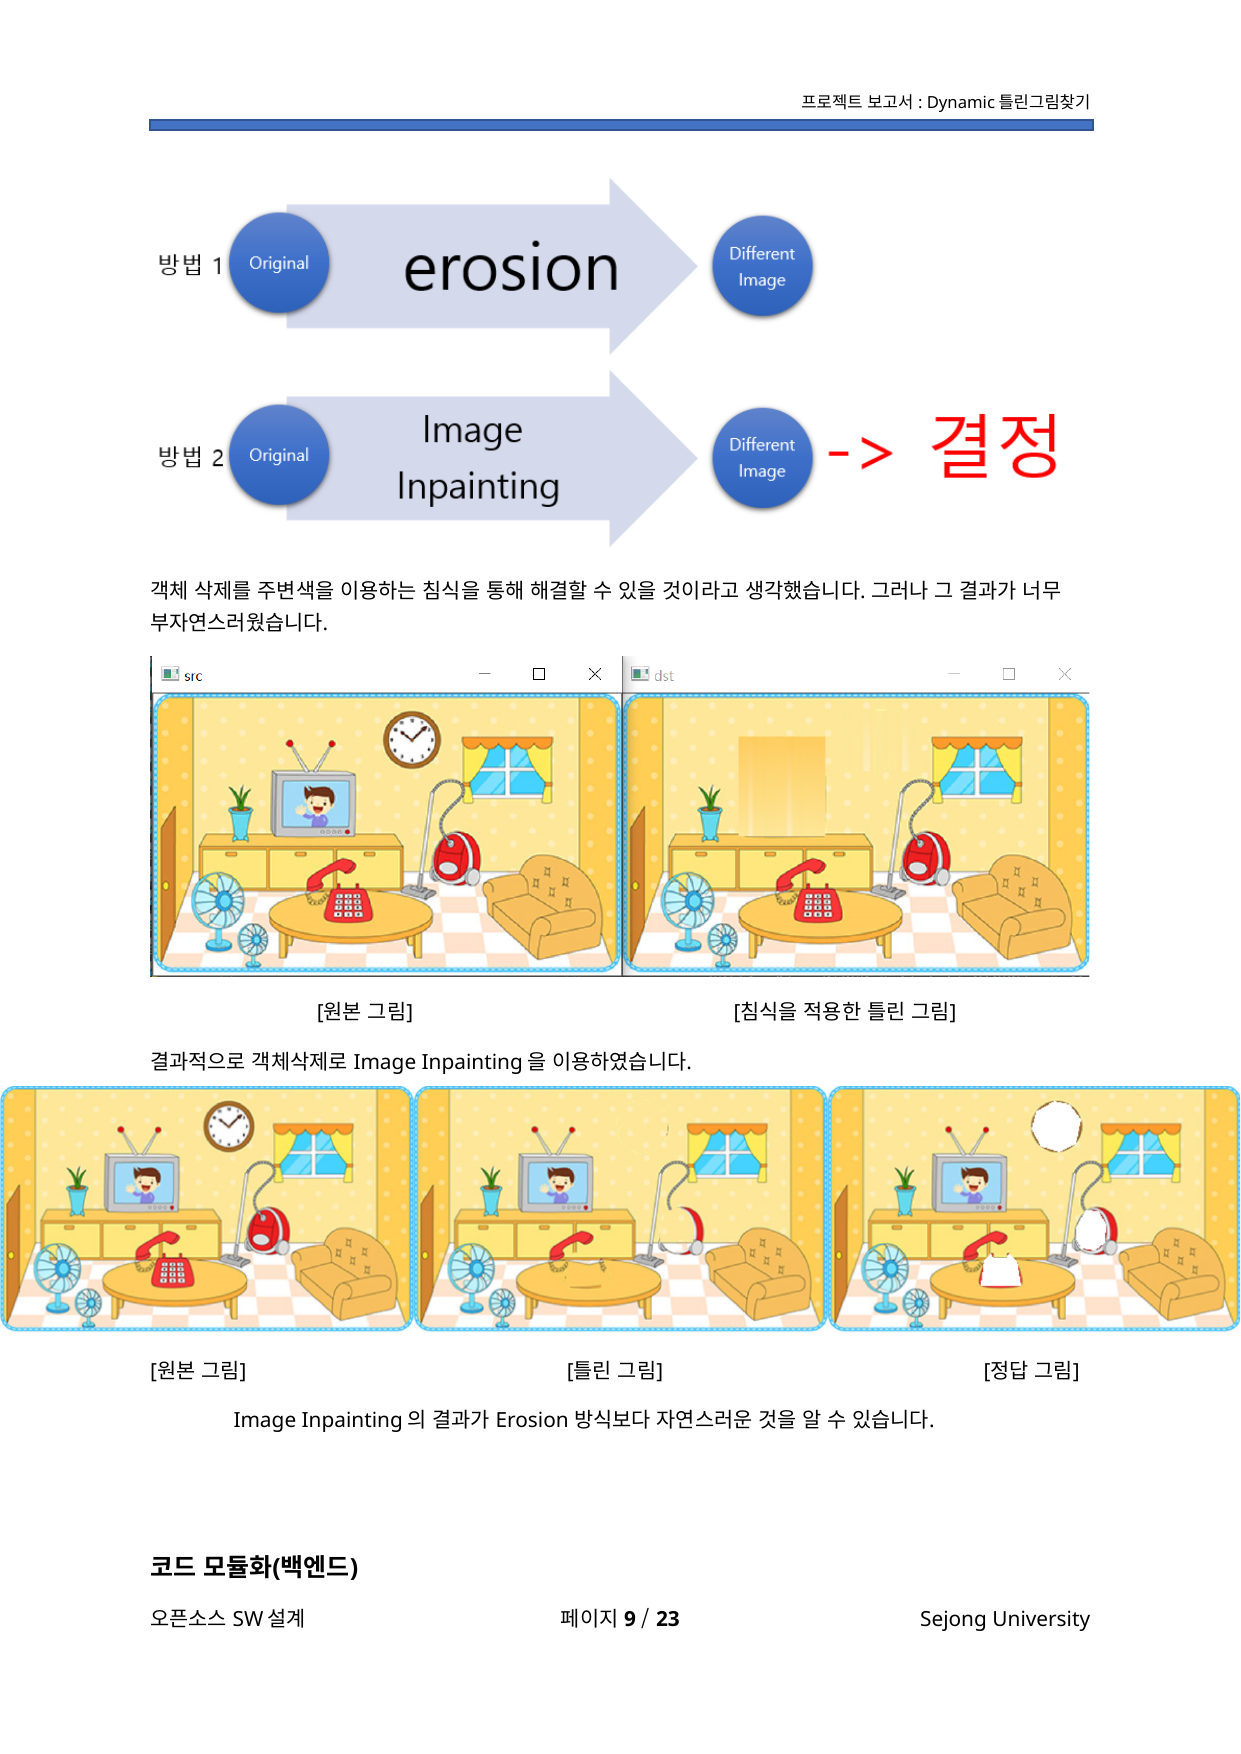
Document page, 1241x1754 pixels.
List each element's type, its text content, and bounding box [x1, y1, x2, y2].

picture [0, 1086, 1241, 1333]
text 결과적으로 객체삭제로 Image Inpainting을 이용하였습니다. [150, 1045, 1090, 1075]
picture [150, 656, 1090, 977]
text Image Inpainting의 결과가 Erosion 방식보다 자연스러운 것을 알 수 있습니다. [233, 1403, 1090, 1434]
text 객체 삭제를 주변색을 이용하는 침식을 통해 해결할 수 있을 것이라고 생각했습니다. 그러나 그 결과가 너무 부자연스러웠습니다. [150, 574, 1090, 637]
picture [150, 177, 1070, 556]
text [원본 그림] [틀린 그림] [정답 그림] [150, 1333, 1090, 1384]
text [원본 그림] [침식을 적용한 틀린 그림] [233, 996, 1090, 1026]
text 코드 모듈화(백엔드) [150, 1547, 1090, 1584]
